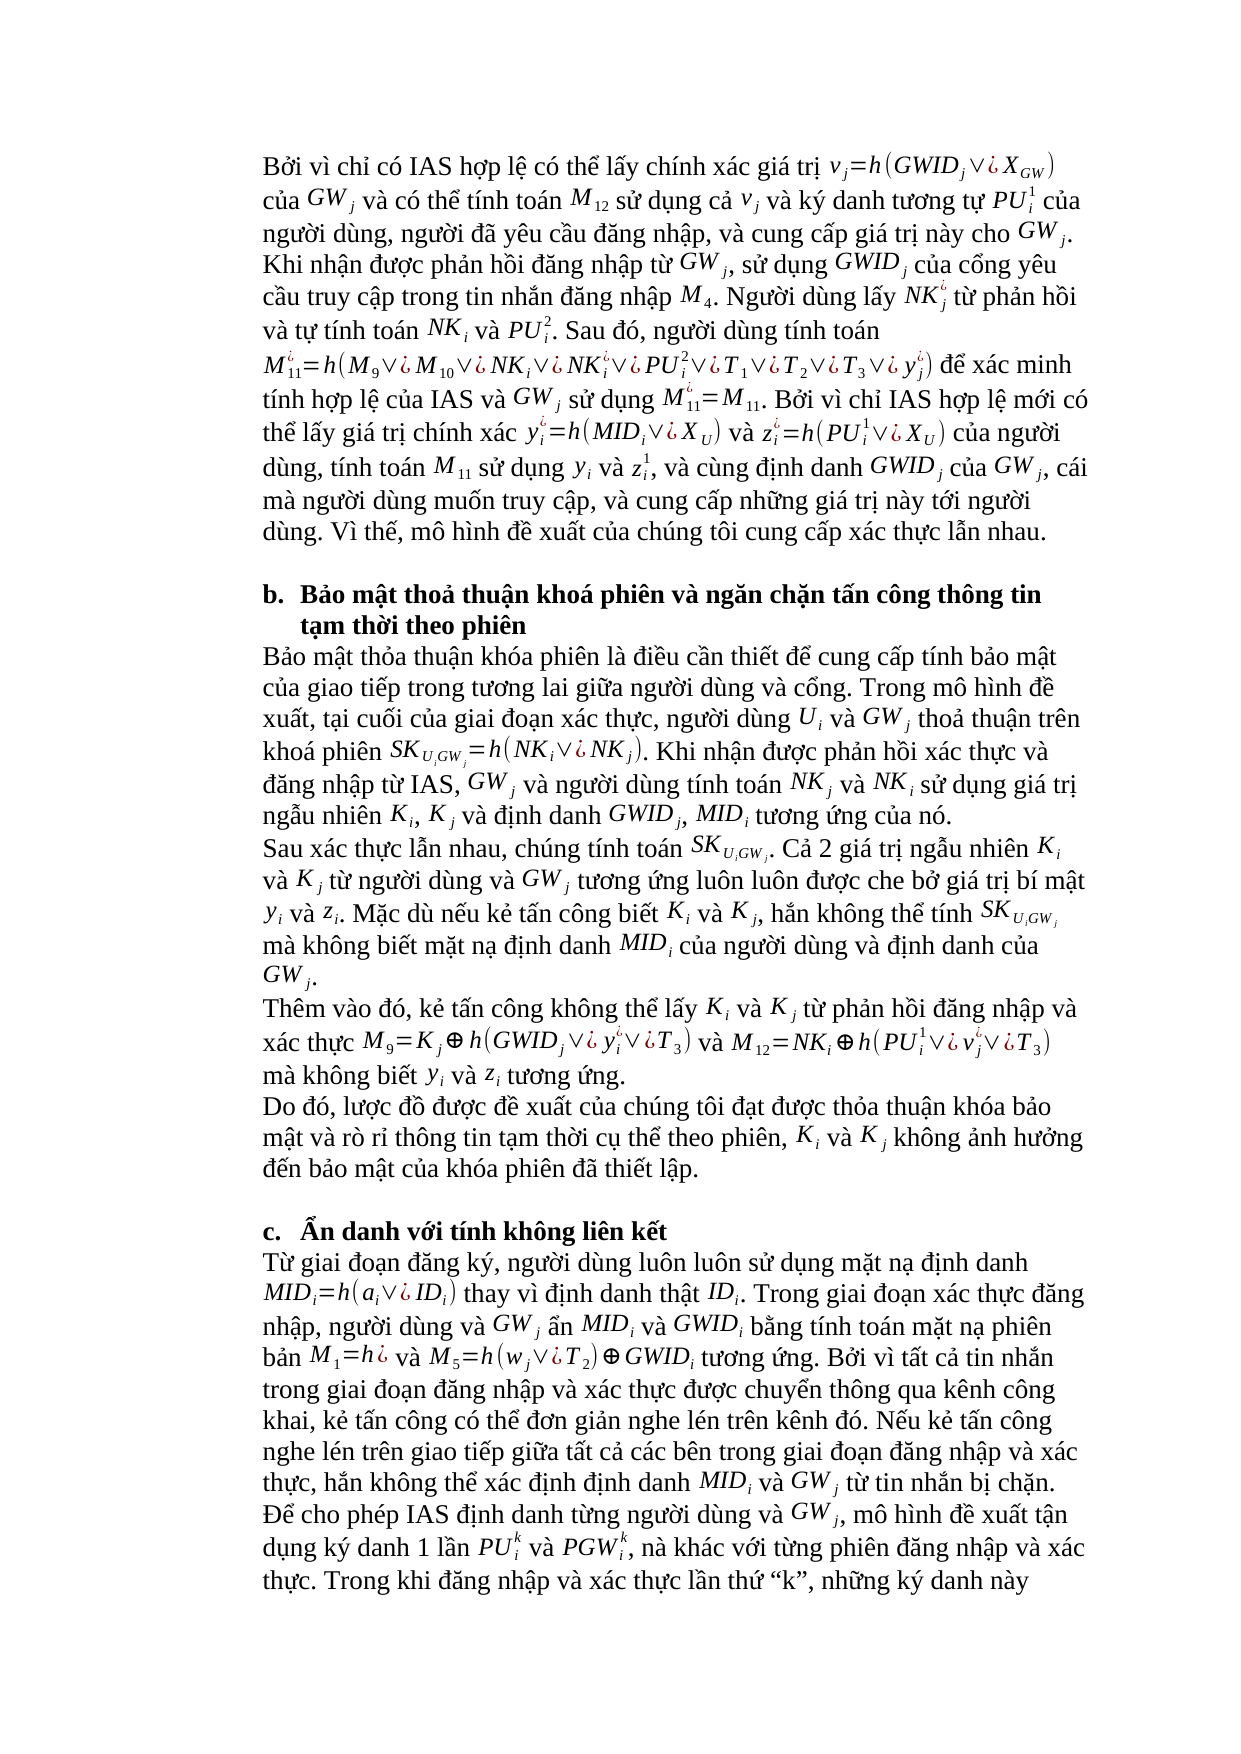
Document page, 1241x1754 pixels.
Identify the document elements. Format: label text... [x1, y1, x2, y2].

text Thêm vào đó, kẻ tấn công không thể lấy và từ phản hồi đăng nhập và xác thực và mà không biết và tương ứng. [262, 992, 1090, 1090]
text Do đó, lược đồ được đề xuất của chúng tôi đạt được thỏa thuận khóa bảo mật và rò rỉ thông tin tạm thời cụ thể theo phiên, và không ảnh hưởng đến bảo mật của khóa phiên đã thiết lập. [262, 1090, 1090, 1184]
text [262, 1498, 1090, 1595]
text Từ giai đoạn đăng ký, người dùng luôn luôn sử dụng mặt nạ định danh thay vì định danh thật . Trong giai đoạn xác thực đăng nhập, người dùng và ẩn và bằng tính toán mặt nạ phiên bản và tương ứng. Bởi vì tất cả tin nhắn trong giai đoạn đăng nhập và xác thực được chuyển thông qua kênh công khai, kẻ tấn công có thể đơn giản nghe lén trên kênh đó. Nếu kẻ tấn công nghe lén trên giao tiếp giữa tất cả các bên trong giai đoạn đăng nhập và xác thực, hắn không thể xác định định danh và từ tin nhắn bị chặn. [262, 1246, 1090, 1498]
text Sau xác thực lẫn nhau, chúng tính toán . Cả 2 giá trị ngẫu nhiên và từ người dùng và tương ứng luôn luôn được che bở giá trị bí mật và . Mặc dù nếu kẻ tấn công biết và , hắn không thể tính mà không biết mặt nạ định danh của người dùng và định danh của . [262, 831, 1090, 992]
list Bảo mật thoả thuận khoá phiên và ngăn chặn tấn công thông tin tạm thời theo phiên [262, 578, 1090, 640]
list Ẩn danh với tính không liên kết [262, 1215, 1090, 1246]
text Khi nhận được phản hồi đăng nhập từ , sử dụng của cổng yêu cầu truy cập trong tin nhắn đăng nhập . Người dùng lấy từ phản hồi và tự tính toán và . Sau đó, người dùng tính toán để xác minh tính hợp lệ của IAS và sử dụng . Bởi vì chỉ IAS hợp lệ mới có thể lấy giá trị chính xác và của người dùng, tính toán sử dụng và , và cùng định danh của , cái mà người dùng muốn truy cập, và cung cấp những giá trị này tới người dùng. Vì thế, mô hình đề xuất của chúng tôi cung cấp xác thực lẫn nhau. [262, 248, 1090, 547]
text Bảo mật thỏa thuận khóa phiên là điều cần thiết để cung cấp tính bảo mật của giao tiếp trong tương lai giữa người dùng và cổng. Trong mô hình đề xuất, tại cuối của giai đoạn xác thực, người dùng và thoả thuận trên khoá phiên . Khi nhận được phản hồi xác thực và đăng nhập từ IAS, và người dùng tính toán và sử dụng giá trị ngẫu nhiên , và định danh , tương ứng của nó. [262, 640, 1090, 831]
text Bởi vì chỉ có IAS hợp lệ có thể lấy chính xác giá trị của và có thể tính toán sử dụng cả và ký danh tương tự của người dùng, người đã yêu cầu đăng nhập, và cung cấp giá trị này cho . [262, 150, 1090, 248]
